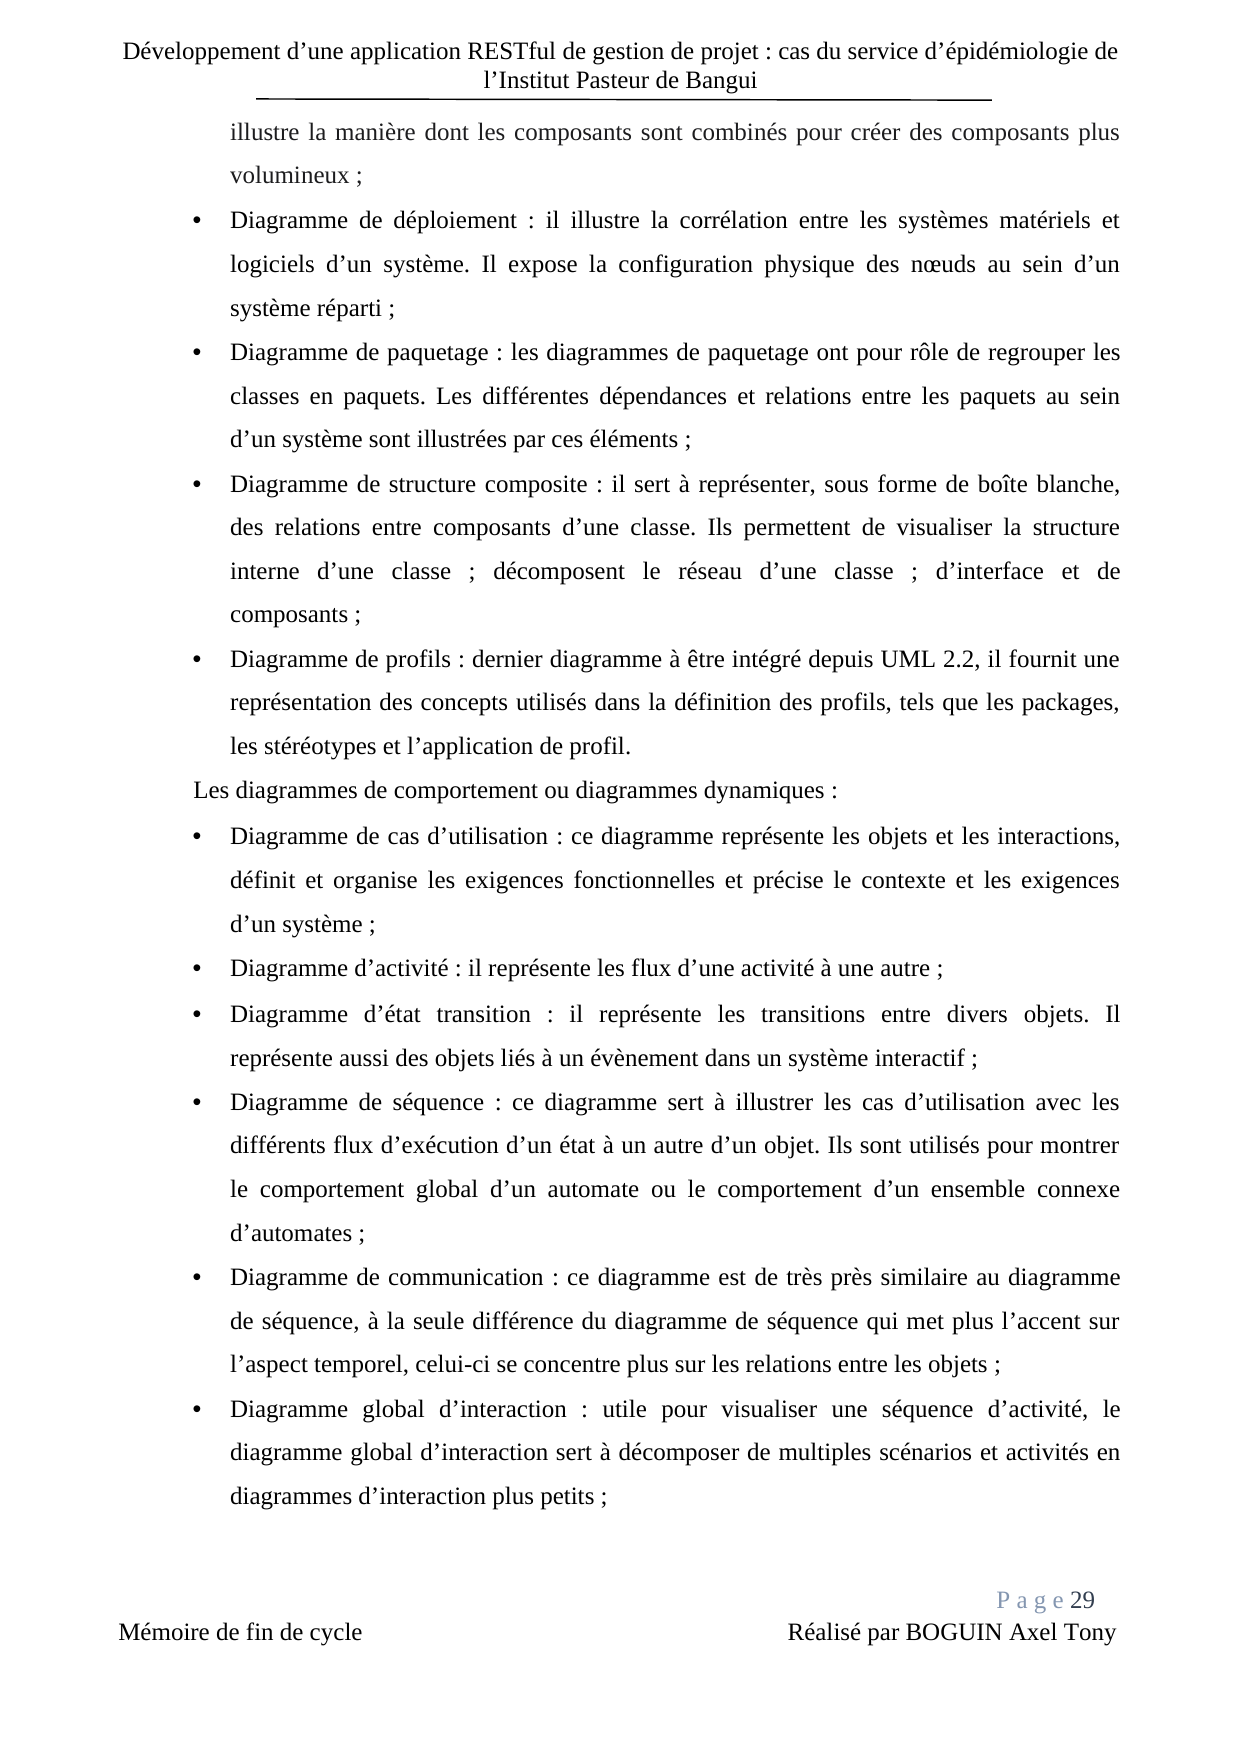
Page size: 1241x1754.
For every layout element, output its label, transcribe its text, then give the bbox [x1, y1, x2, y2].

list Les diagrammes de comportement ou diagrammes dynamiques : [156, 775, 1121, 804]
list Diagramme de communication : ce diagramme est de très près similaire au diagramme de séquence, à la seule différence du diagramme de séquence qui met plus l’accent sur l’aspect temporel, celui-ci se concentre plus sur les relations entre les objets ; [192, 1262, 1121, 1378]
list Diagramme global d’interaction : utile pour visualiser une séquence d’activité, le diagramme global d’interaction sert à décomposer de multiples scénarios et activités en diagrammes d’interaction plus petits ; [192, 1393, 1121, 1510]
list Diagramme de structure composite : il sert à représenter, sous forme de boîte blanche, des relations entre composants d’une classe. Ils permettent de visualiser la structure interne d’une classe ; décomposent le réseau d’une classe ; d’interface et de composants ; [192, 468, 1121, 628]
list Diagramme d’activité : il représente les flux d’une activité à une autre ; [192, 953, 1121, 982]
list Diagramme de profils : dernier diagramme à être intégré depuis UML 2.2, il fournit une représentation des concepts utilisés dans la définition des profils, tels que les packages, les stéréotypes et l’application de profil. [192, 644, 1121, 760]
list Diagramme de paquetage : les diagrammes de paquetage ont pour rôle de regrouper les classes en paquets. Les différentes dépendances et relations entre les paquets au sein d’un système sont illustrées par ces éléments ; [192, 337, 1121, 453]
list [192, 117, 1121, 189]
list Diagramme de déploiement : il illustre la corrélation entre les systèmes matériels et logiciels d’un système. Il expose la configuration physique des nœuds au sein d’un système réparti ; [192, 205, 1121, 322]
list Diagramme d’état transition : il représente les transitions entre divers objets. Il représente aussi des objets liés à un évènement dans un système interactif ; [192, 999, 1121, 1071]
list Diagramme de cas d’utilisation : ce diagramme représente les objets et les interactions, définit et organise les exigences fonctionnelles et précise le contexte et les exigences d’un système ; [192, 821, 1121, 937]
list Diagramme de séquence : ce diagramme sert à illustrer les cas d’utilisation avec les différents flux d’exécution d’un état à un autre d’un objet. Ils sont utilisés pour montrer le comportement global d’un automate ou le comportement d’un ensemble connexe d’automates ; [192, 1087, 1121, 1247]
